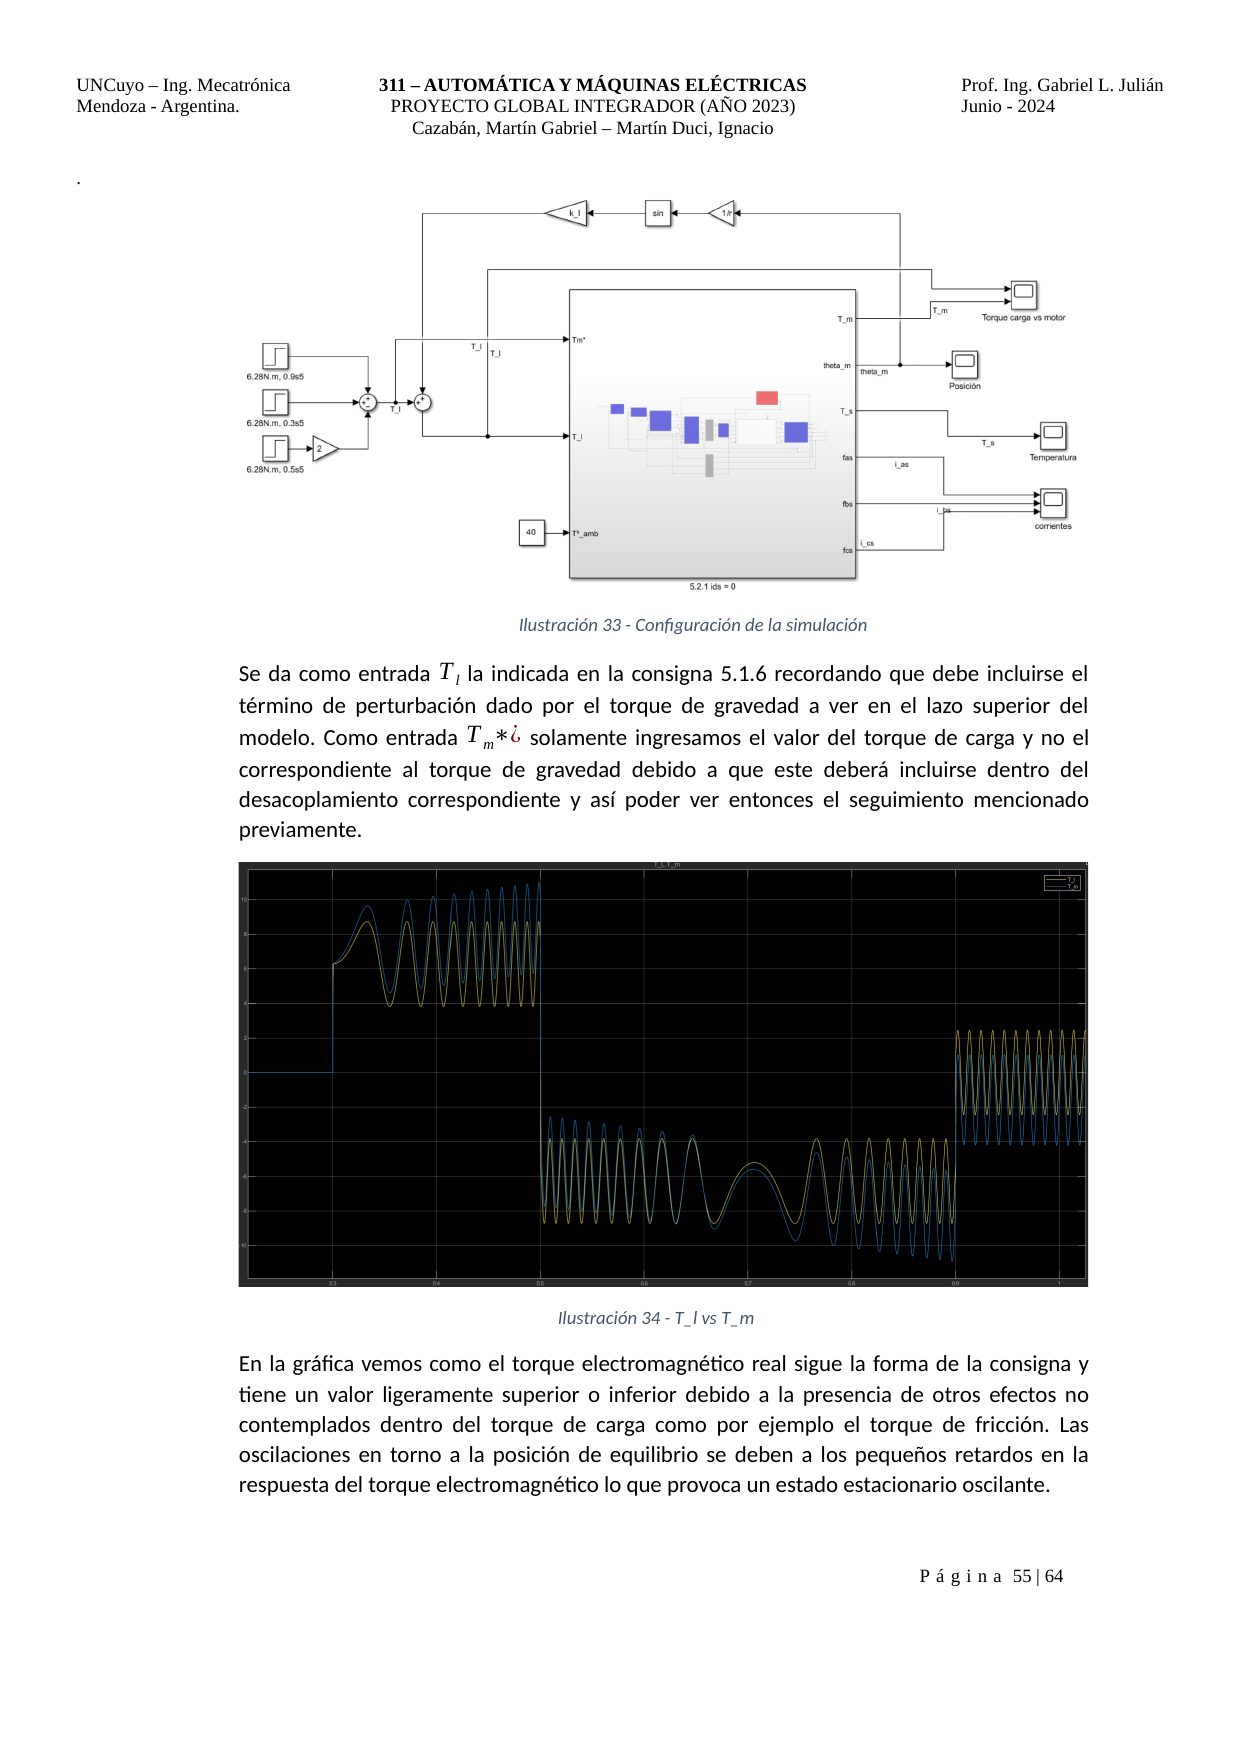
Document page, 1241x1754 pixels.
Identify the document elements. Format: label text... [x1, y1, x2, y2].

picture [238, 862, 1089, 1287]
picture [238, 188, 1090, 595]
text Se da como entrada la indicada en la consigna 5.1.6 recordando que debe incluirse el término de perturbación dado por el torque de gravedad a ver en el lazo superior del modelo. Como entrada solamente ingresamos el valor del torque de carga y no el correspondiente al torque de gravedad debido a que este deberá incluirse dentro del desacoplamiento correspondiente y así poder ver entonces el seguimiento mencionado previamente. [239, 657, 1090, 843]
text En la gráfica vemos como el torque electromagnético real sigue la forma de la consigna y tiene un valor ligeramente superior o inferior debido a la presencia de otros efectos no contemplados dentro del torque de carga como por ejemplo el torque de fricción. Las oscilaciones en torno a la posición de equilibrio se deben a los pequeños retardos en la respuesta del torque electromagnético lo que provoca un estado estacionario oscilante. [239, 1349, 1090, 1498]
